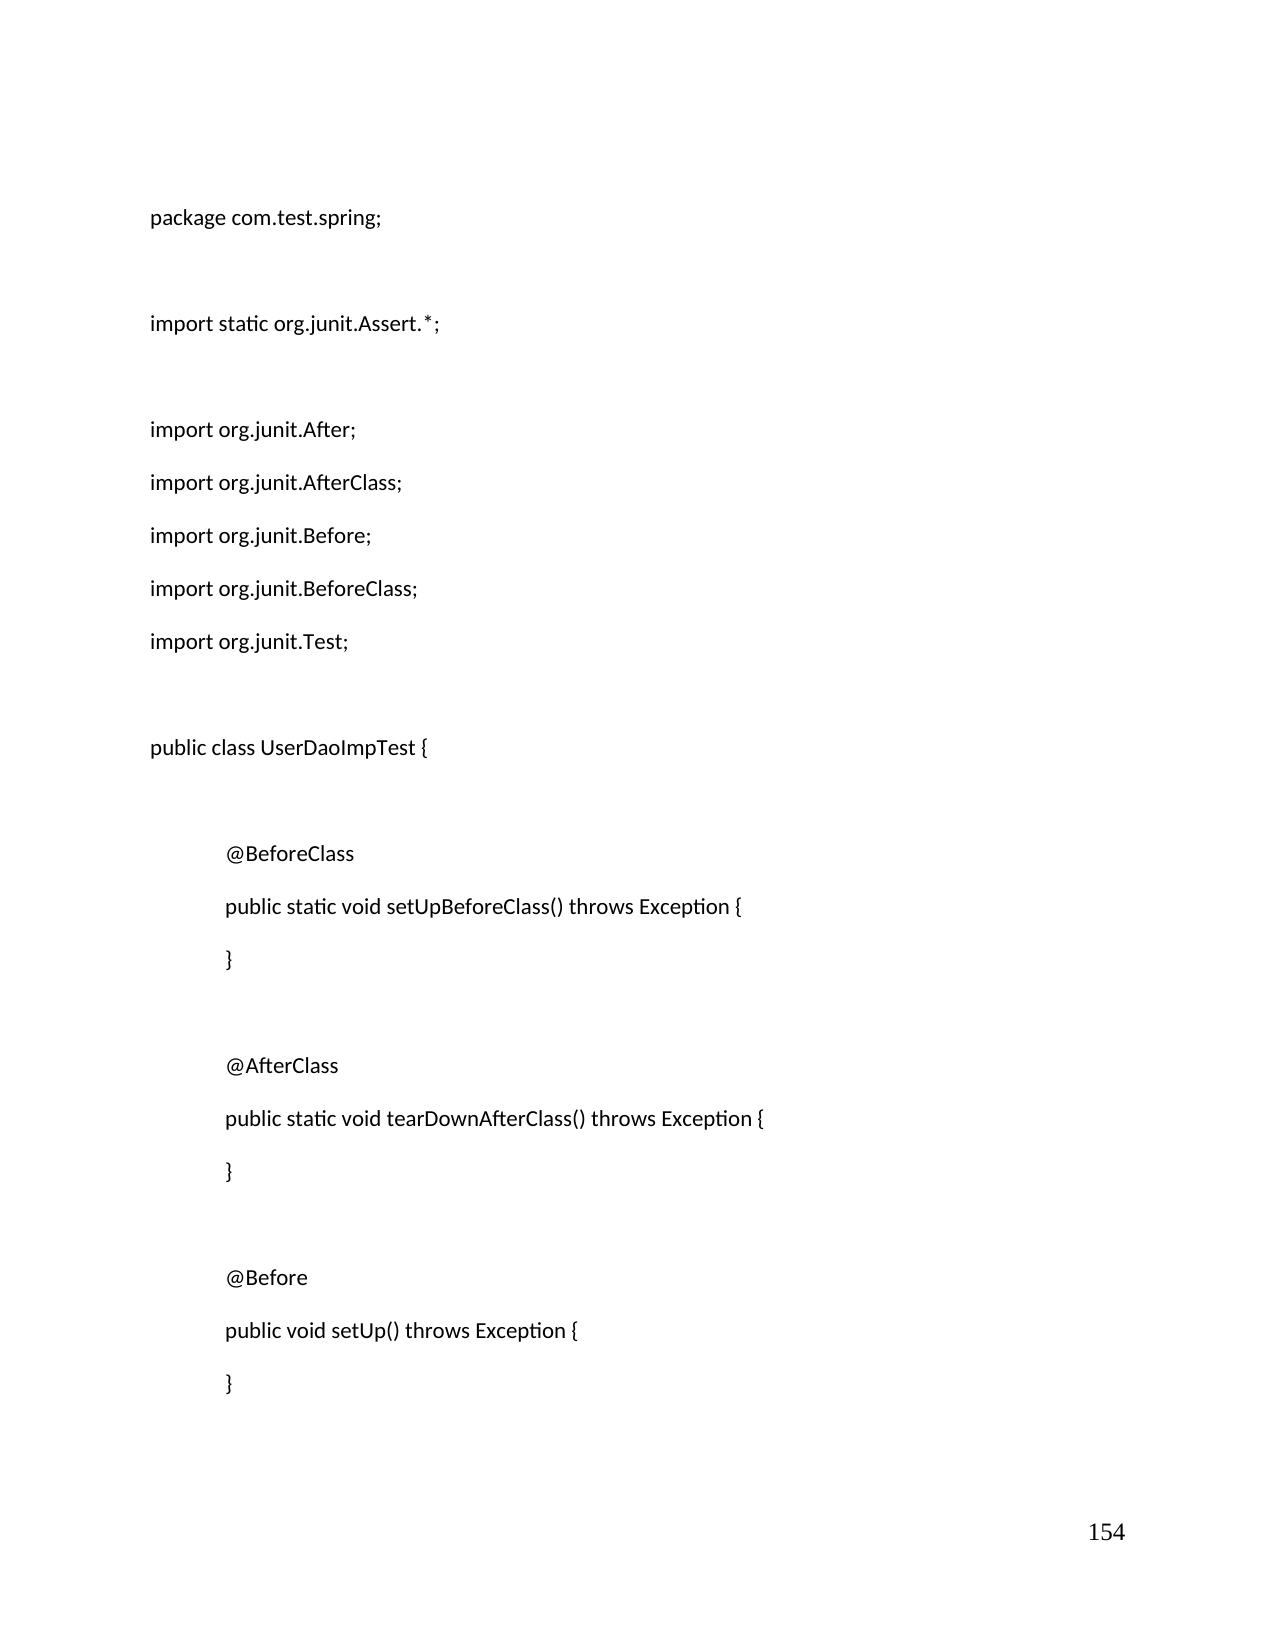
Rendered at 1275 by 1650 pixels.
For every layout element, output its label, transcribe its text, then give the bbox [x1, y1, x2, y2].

text } [150, 1369, 1125, 1397]
text @AfterClass [150, 1051, 1125, 1079]
text import org.junit.Test; [150, 627, 1125, 655]
text } [150, 945, 1125, 973]
text public static void setUpBeforeClass() throws Exception { [150, 892, 1125, 920]
text public class UserDaoImpTest { [150, 733, 1125, 761]
text import static org.junit.Assert.*; [150, 309, 1125, 337]
text import org.junit.BeforeClass; [150, 574, 1125, 602]
text import org.junit.AfterClass; [150, 468, 1125, 496]
text @Before [150, 1263, 1125, 1291]
text public void setUp() throws Exception { [150, 1316, 1125, 1344]
text package com.test.spring; [150, 203, 1125, 231]
text import org.junit.After; [150, 415, 1125, 443]
text @BeforeClass [150, 839, 1125, 867]
text } [150, 1157, 1125, 1185]
text import org.junit.Before; [150, 521, 1125, 549]
text public static void tearDownAfterClass() throws Exception { [150, 1104, 1125, 1132]
